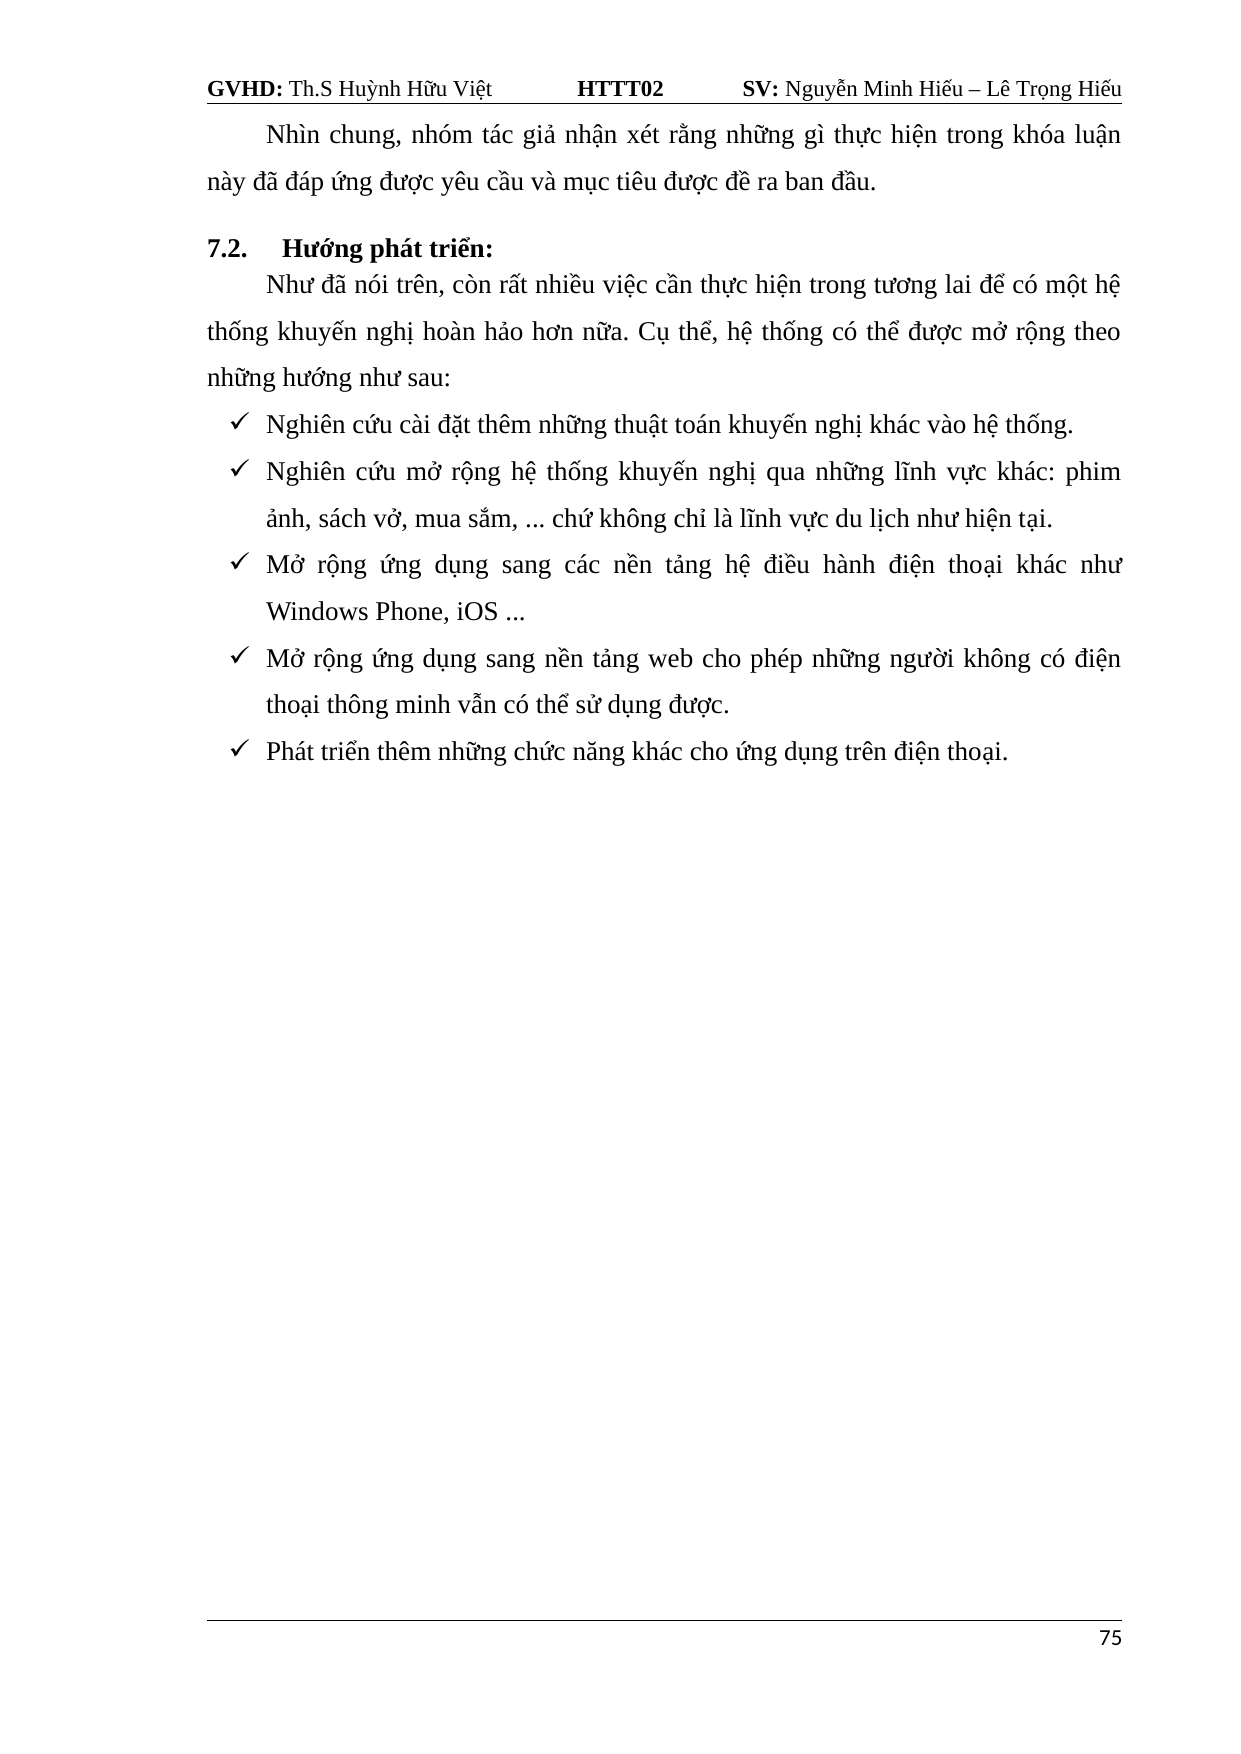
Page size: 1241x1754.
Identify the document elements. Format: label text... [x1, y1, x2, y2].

text Như đã nói trên, còn rất nhiều việc cần thực hiện trong tương lai để có một hệ thống khuyến nghị hoàn hảo hơn nữa. Cụ thể, hệ thống có thể được mở rộng theo những hướng như sau: [207, 268, 1122, 392]
text Nhìn chung, nhóm tác giả nhận xét rằng những gì thực hiện trong khóa luận này đã đáp ứng được yêu cầu và mục tiêu được đề ra ban đầu. [207, 118, 1122, 196]
list Phát triển thêm những chức năng khác cho ứng dụng trên điện thoại. [228, 735, 1122, 766]
list Nghiên cứu cài đặt thêm những thuật toán khuyến nghị khác vào hệ thống. [228, 408, 1122, 439]
list Mở rộng ứng dụng sang các nền tảng hệ điều hành điện thoại khác như Windows Phone, iOS ... [228, 548, 1122, 626]
list Nghiên cứu mở rộng hệ thống khuyến nghị qua những lĩnh vực khác: phim ảnh, sách vở, mua sắm, ... chứ không chỉ là lĩnh vực du lịch như hiện tại. [228, 455, 1122, 533]
list Mở rộng ứng dụng sang nền tảng web cho phép những người không có điện thoại thông minh vẫn có thể sử dụng được. [228, 642, 1122, 720]
subtitle Hướng phát triển: [207, 232, 1122, 263]
